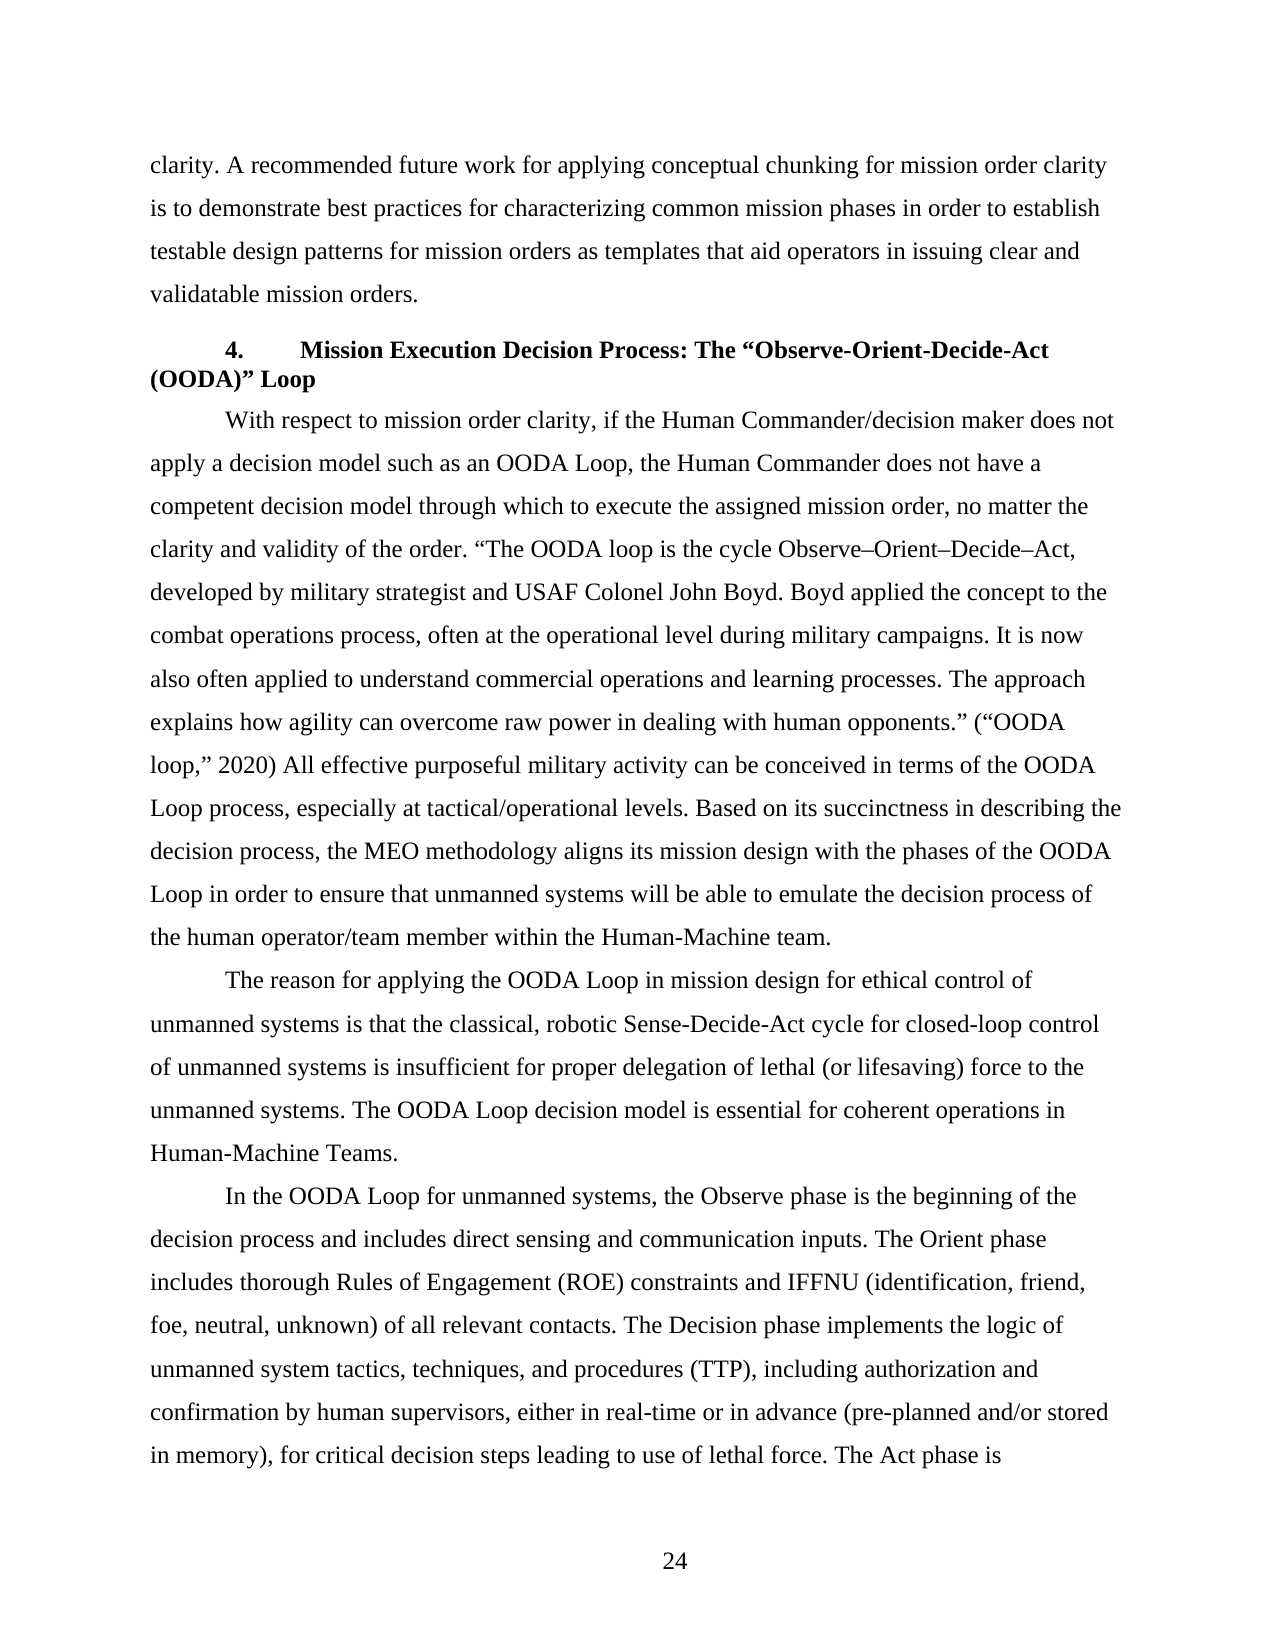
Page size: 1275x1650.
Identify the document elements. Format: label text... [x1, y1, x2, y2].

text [150, 1181, 1125, 1469]
list With respect to mission order clarity, if the Human Commander/decision maker does not apply a decision model such as an OODA Loop, the Human Commander does not have a competent decision model through which to execute the assigned mission order, no matter the clarity and validity of the order. “The OODA loop is the cycle Observe–Orient–Decide–Act, developed by military strategist and USAF Colonel John Boyd. Boyd applied the concept to the combat operations process, often at the operational level during military campaigns. It is now also often applied to understand commercial operations and learning processes. The approach explains how agility can overcome raw power in dealing with human opponents.” (“OODA loop,” 2020) All effective purposeful military activity can be conceived in terms of the OODA Loop process, especially at tactical/operational levels. Based on its succinctness in describing the decision process, the MEO methodology aligns its mission design with the phases of the OODA Loop in order to ensure that unmanned systems will be able to emulate the decision process of the human operator/team member within the Human-Machine team. [150, 405, 1125, 951]
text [150, 150, 1125, 308]
subtitle Mission Execution Decision Process: The “Observe-Orient-Decide-Act (OODA)” Loop [150, 335, 1125, 392]
text The reason for applying the OODA Loop in mission design for ethical control of unmanned systems is that the classical, robotic Sense-Decide-Act cycle for closed-loop control of unmanned systems is insufficient for proper delegation of lethal (or lifesaving) force to the unmanned systems. The OODA Loop decision model is essential for coherent operations in Human-Machine Teams. [150, 966, 1125, 1167]
